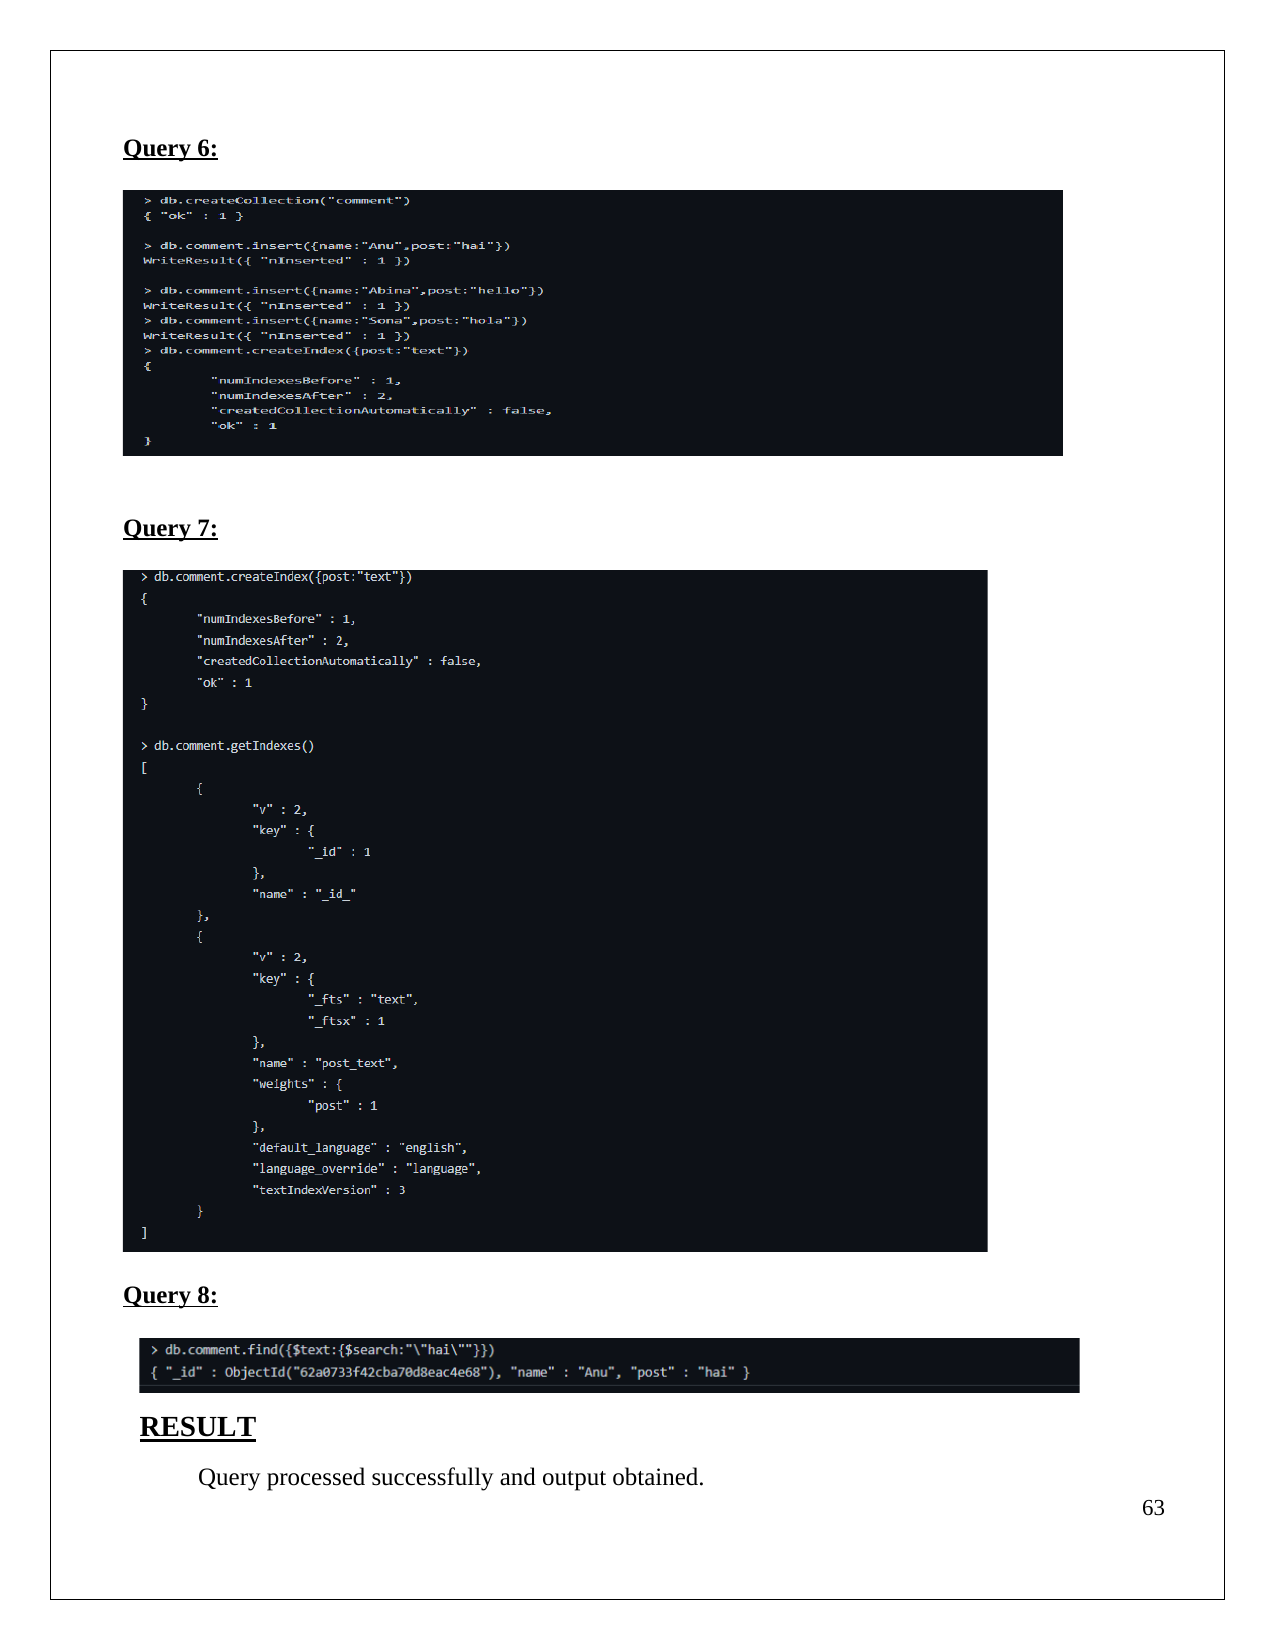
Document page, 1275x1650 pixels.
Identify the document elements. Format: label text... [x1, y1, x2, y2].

text Query 7: [123, 513, 1164, 542]
picture [122, 190, 1063, 456]
picture [122, 570, 988, 1252]
text Query 6: [123, 133, 1164, 162]
text Query 8: [123, 1281, 1164, 1309]
picture [139, 1338, 1080, 1393]
text Query processed successfully and output obtained. [139, 1462, 1164, 1491]
subtitle RESULT [139, 1409, 1164, 1443]
